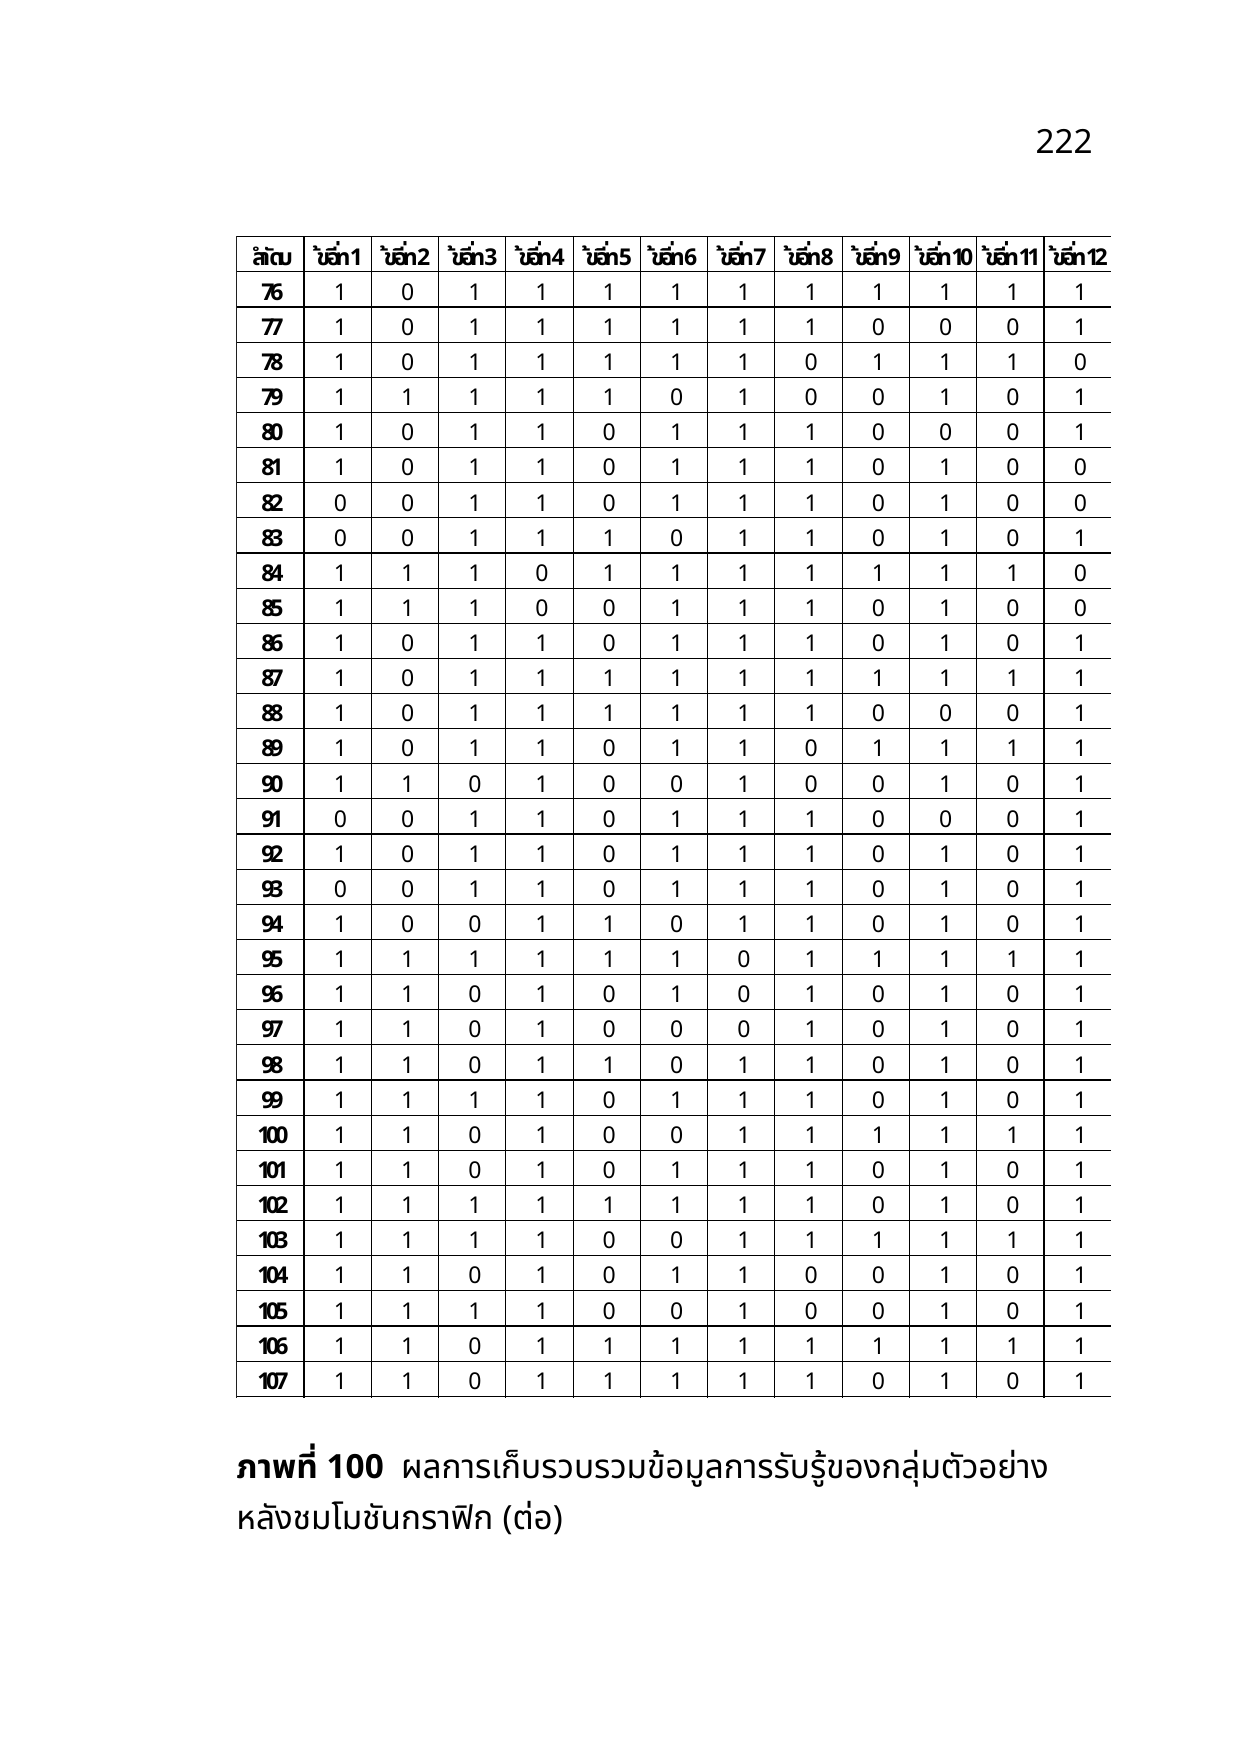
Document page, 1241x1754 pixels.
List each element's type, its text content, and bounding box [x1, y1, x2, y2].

text ภาพที่ 100 ผลการเก็บรวบรวมข้อมูลการรับรู้ของกลุ่มตัวอย่างหลังชมโมชันกราฟิก (ต่อ) [236, 1443, 1092, 1544]
